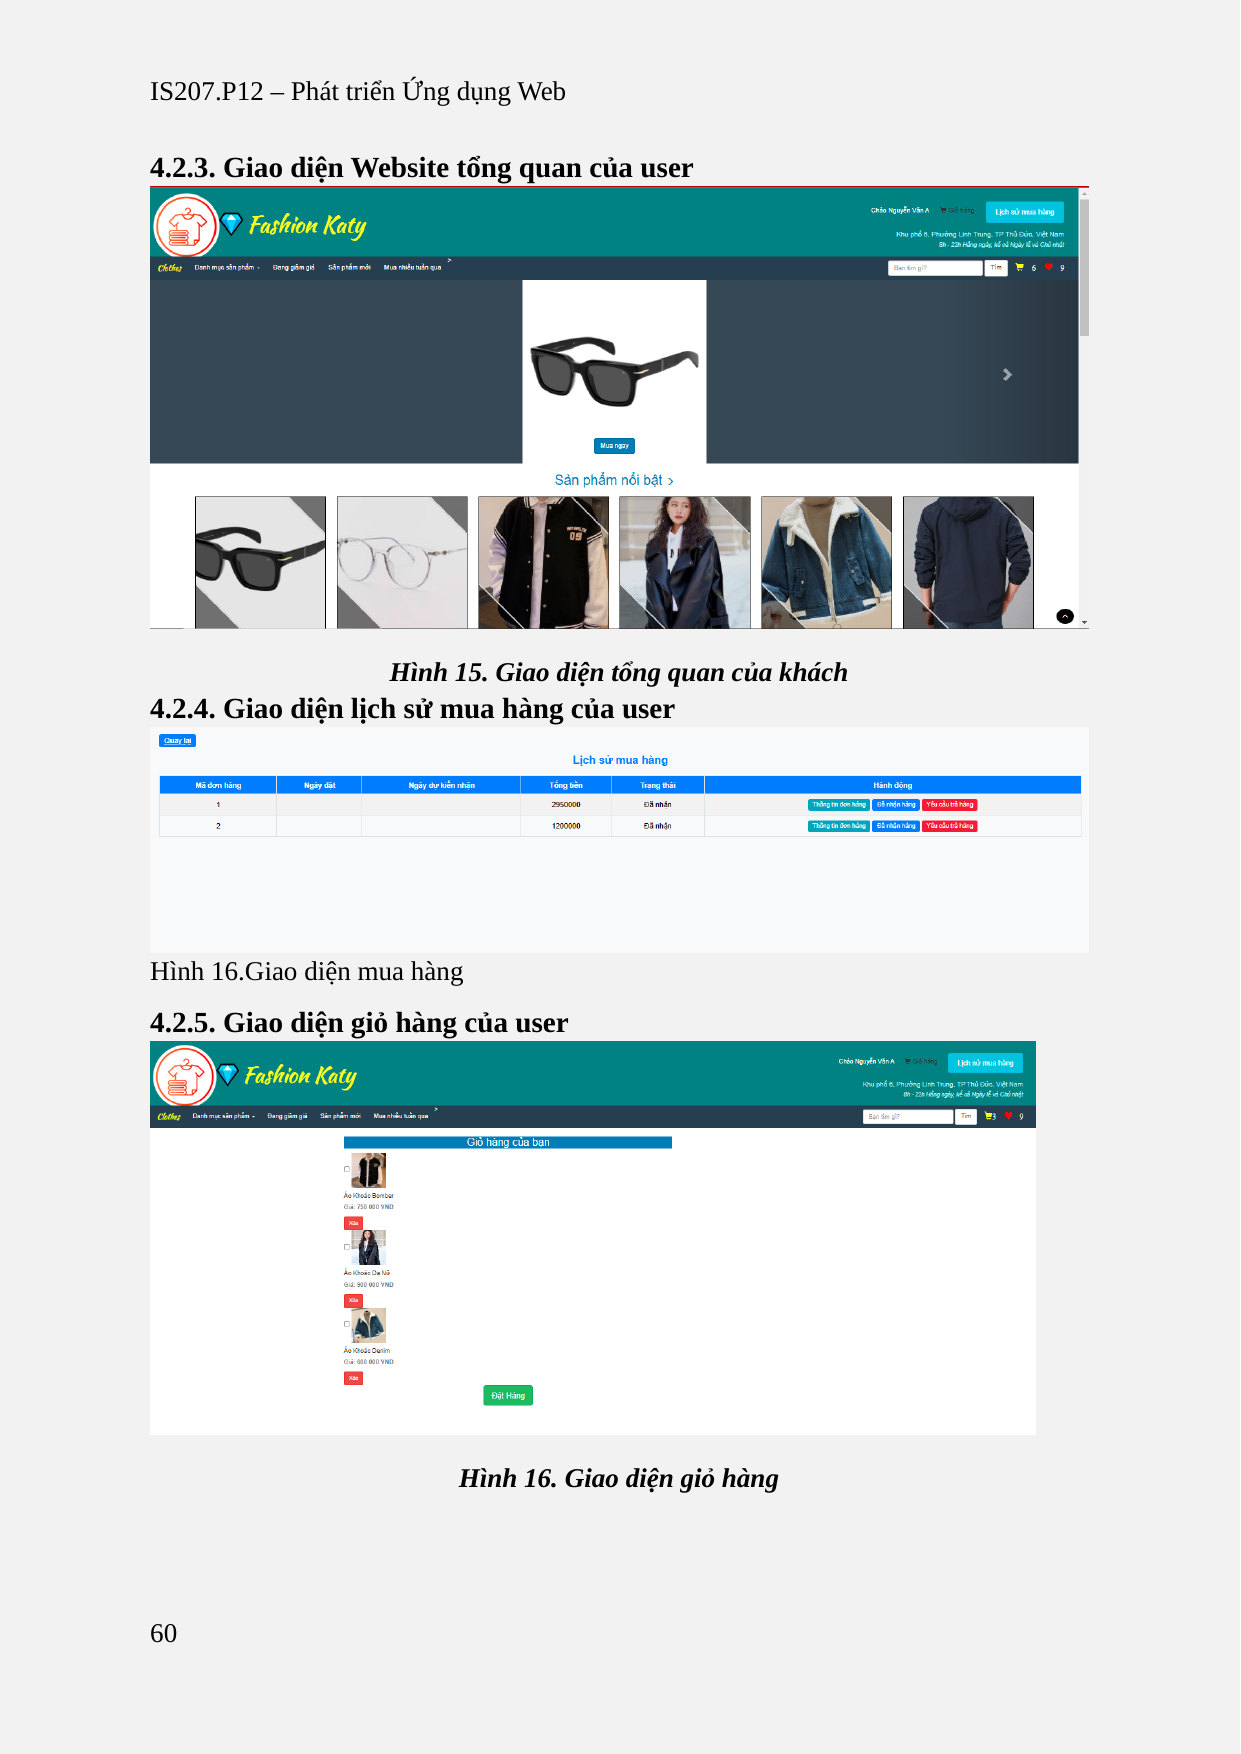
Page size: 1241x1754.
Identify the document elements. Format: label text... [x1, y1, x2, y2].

picture [150, 186, 1089, 629]
picture [150, 1041, 1036, 1435]
subtitle 4.2.4. Giao diện lịch sử mua hàng của user [150, 691, 1090, 724]
text Hình 16. Giao diện giỏ hàng [150, 1462, 1090, 1493]
picture [150, 727, 1089, 953]
subtitle 4.2.5. Giao diện giỏ hàng của user [150, 1005, 1090, 1038]
subtitle 4.2.3. Giao diện Website tổng quan của user [150, 150, 1090, 183]
text Hình 15. Giao diện tổng quan của khách [150, 656, 1090, 687]
